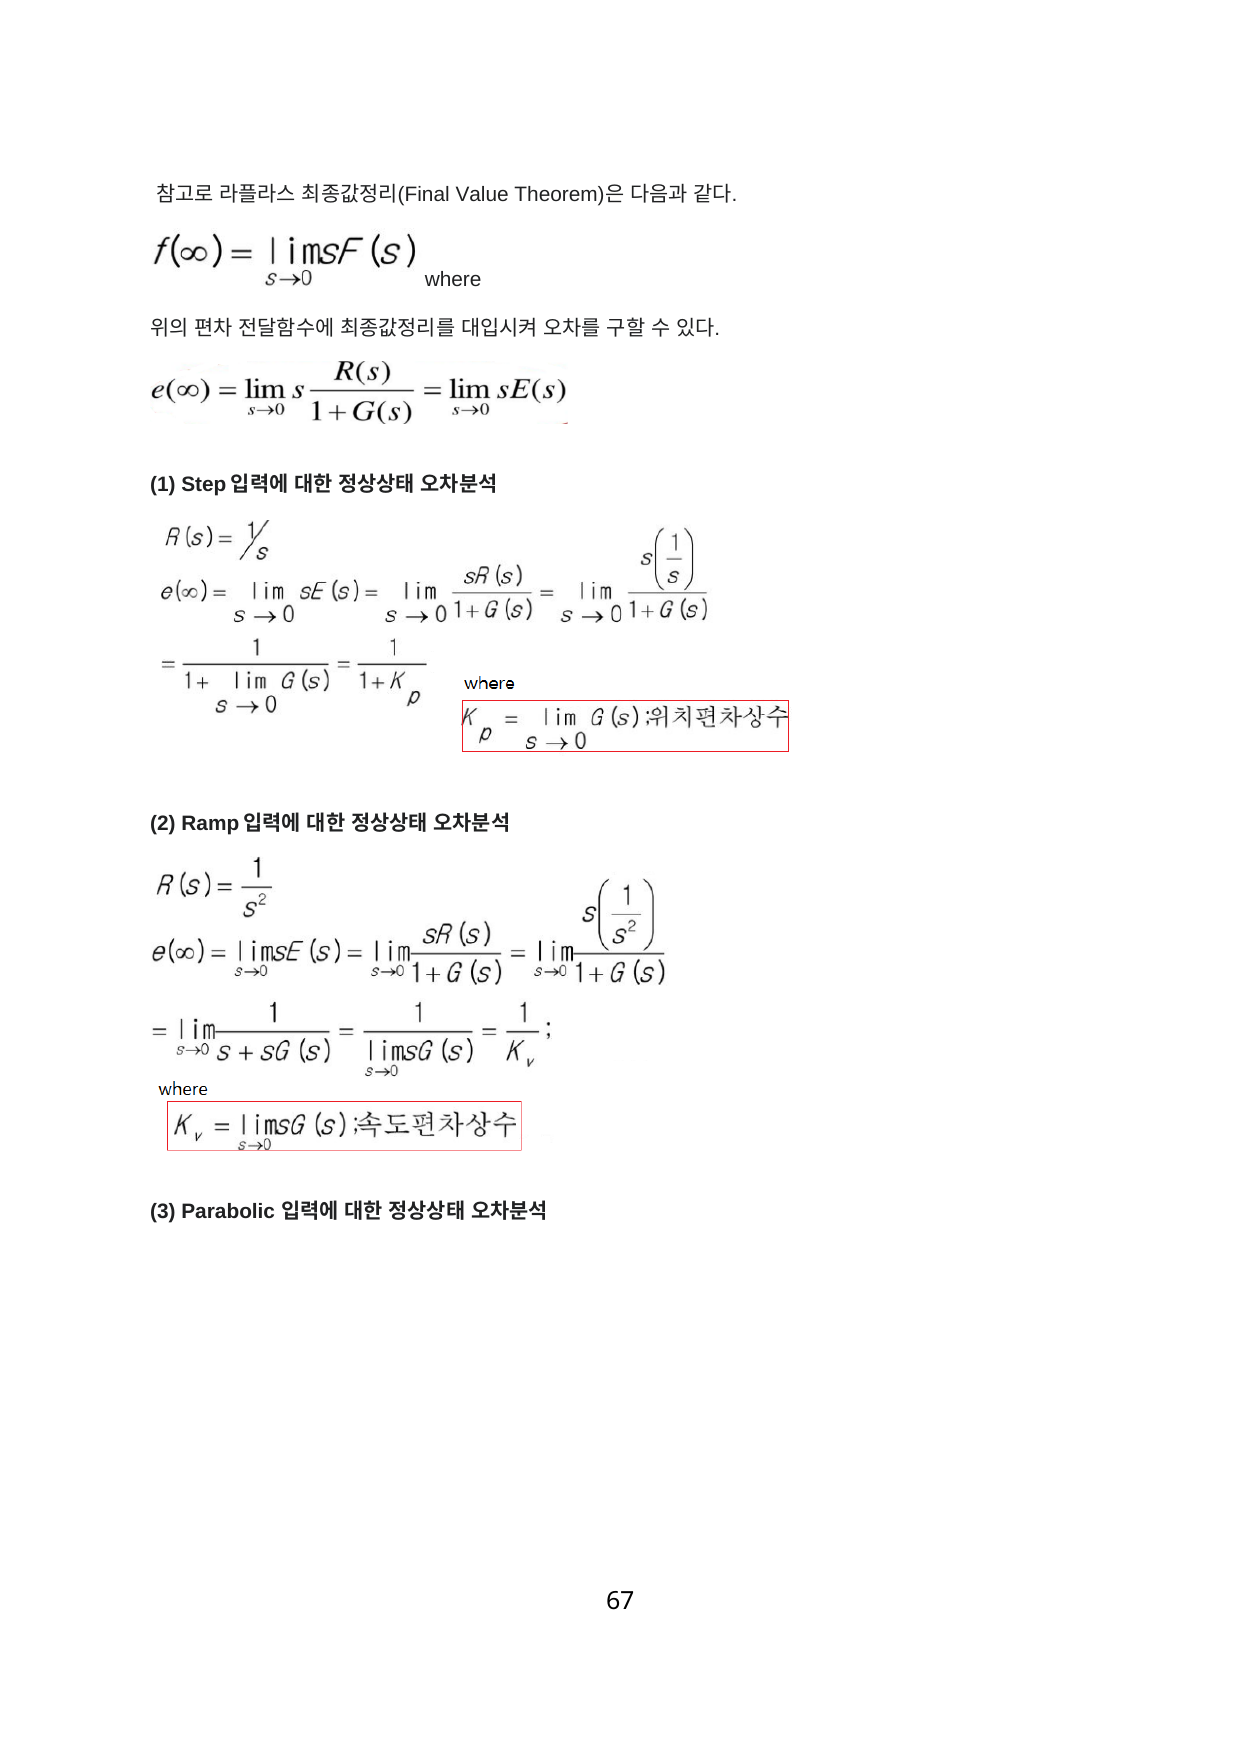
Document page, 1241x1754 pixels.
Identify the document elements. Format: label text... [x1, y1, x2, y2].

text (2) Ramp입력에 대한 정상상태 오차분석 [150, 806, 1090, 836]
picture [150, 856, 692, 1151]
picture [150, 227, 425, 287]
text (3) Parabolic 입력에 대한 정상상태 오차분석 [150, 1194, 1090, 1224]
text 위의 편차 전달함수에 최종값정리를 대입시켜 오차를 구할 수 있다. [150, 311, 1090, 341]
text (1) Step입력에 대한 정상상태 오차분석 [150, 467, 1090, 497]
text 참고로 라플라스 최종값정리(Final Value Theorem)은 다음과 같다. [150, 177, 1090, 207]
picture [150, 517, 818, 762]
picture [150, 361, 568, 424]
